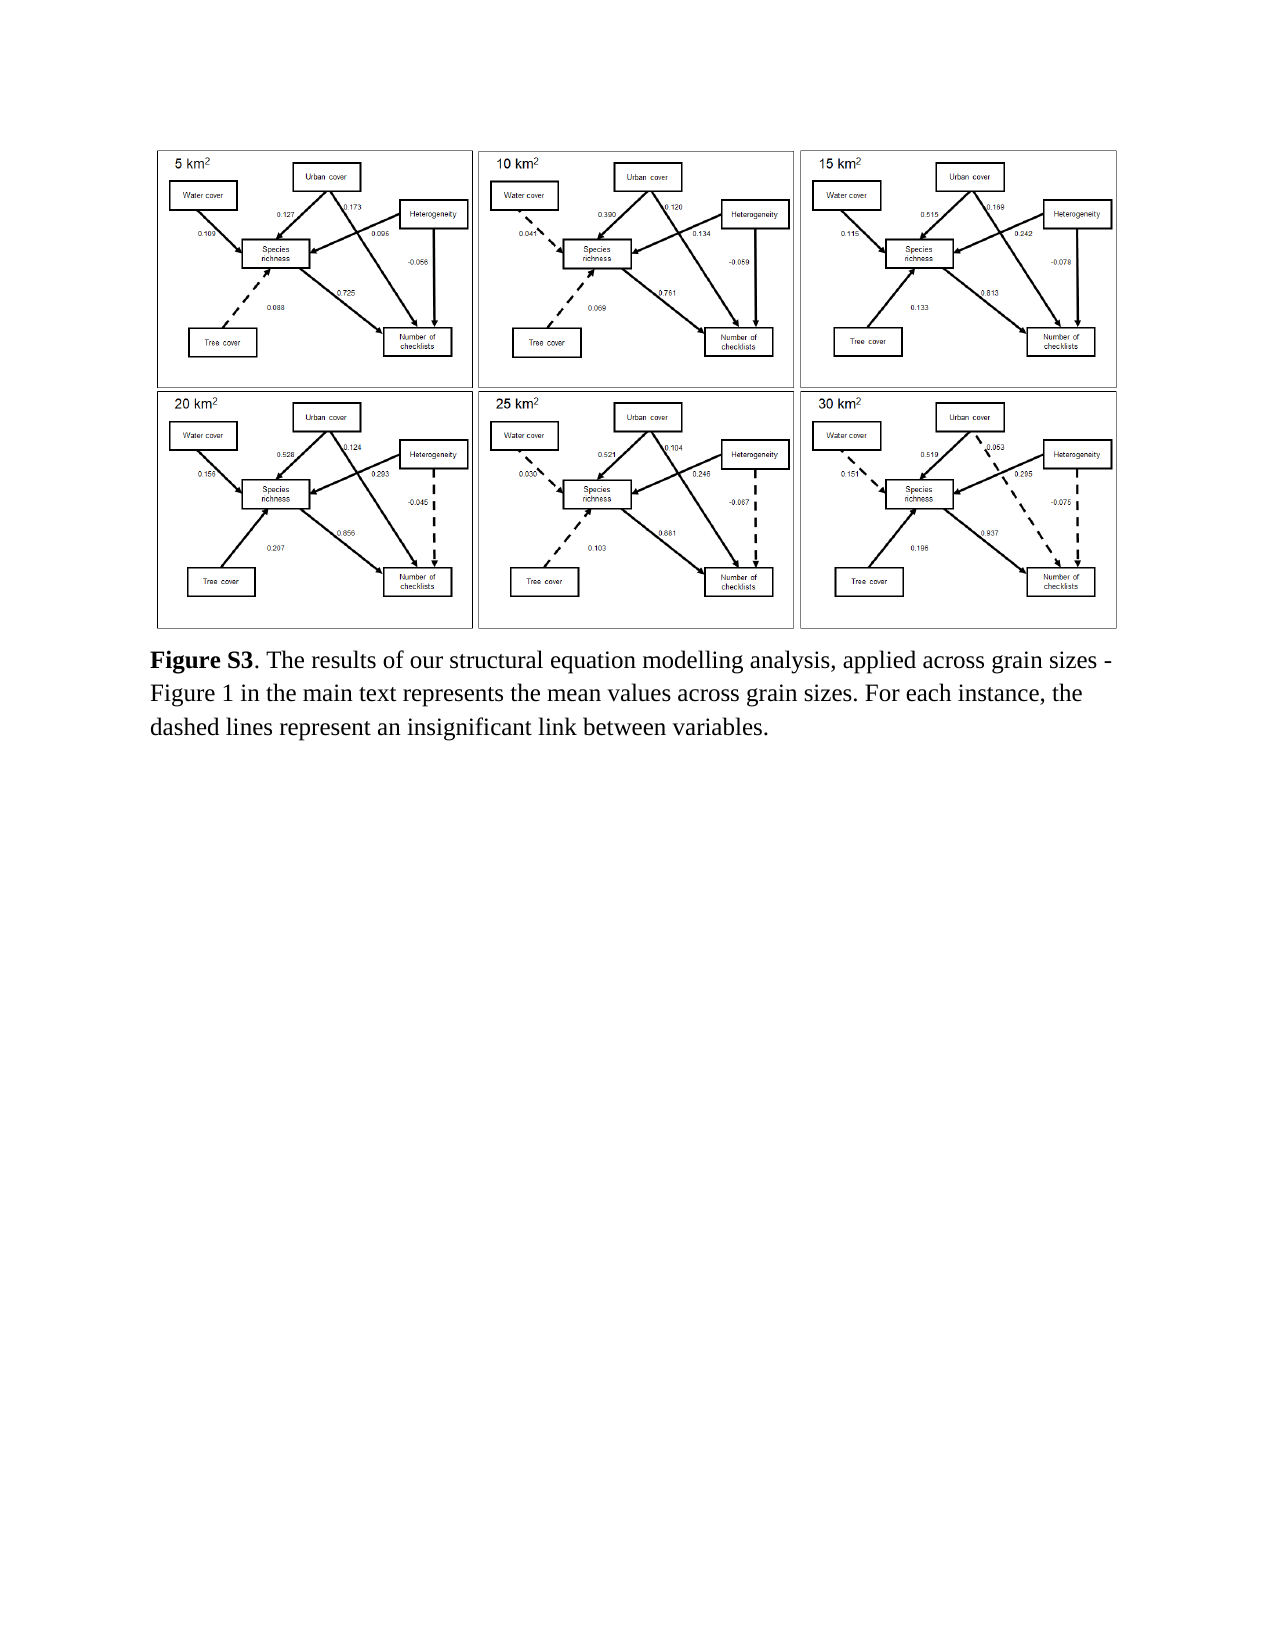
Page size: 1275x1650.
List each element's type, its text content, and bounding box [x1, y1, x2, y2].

text Figure S3. The results of our structural equation modelling analysis, applied across grain sizes - Figure 1 in the main text represents the mean values across grain sizes. For each instance, the dashed lines represent an insignificant link between variables. [150, 646, 1125, 740]
picture [150, 150, 1125, 642]
